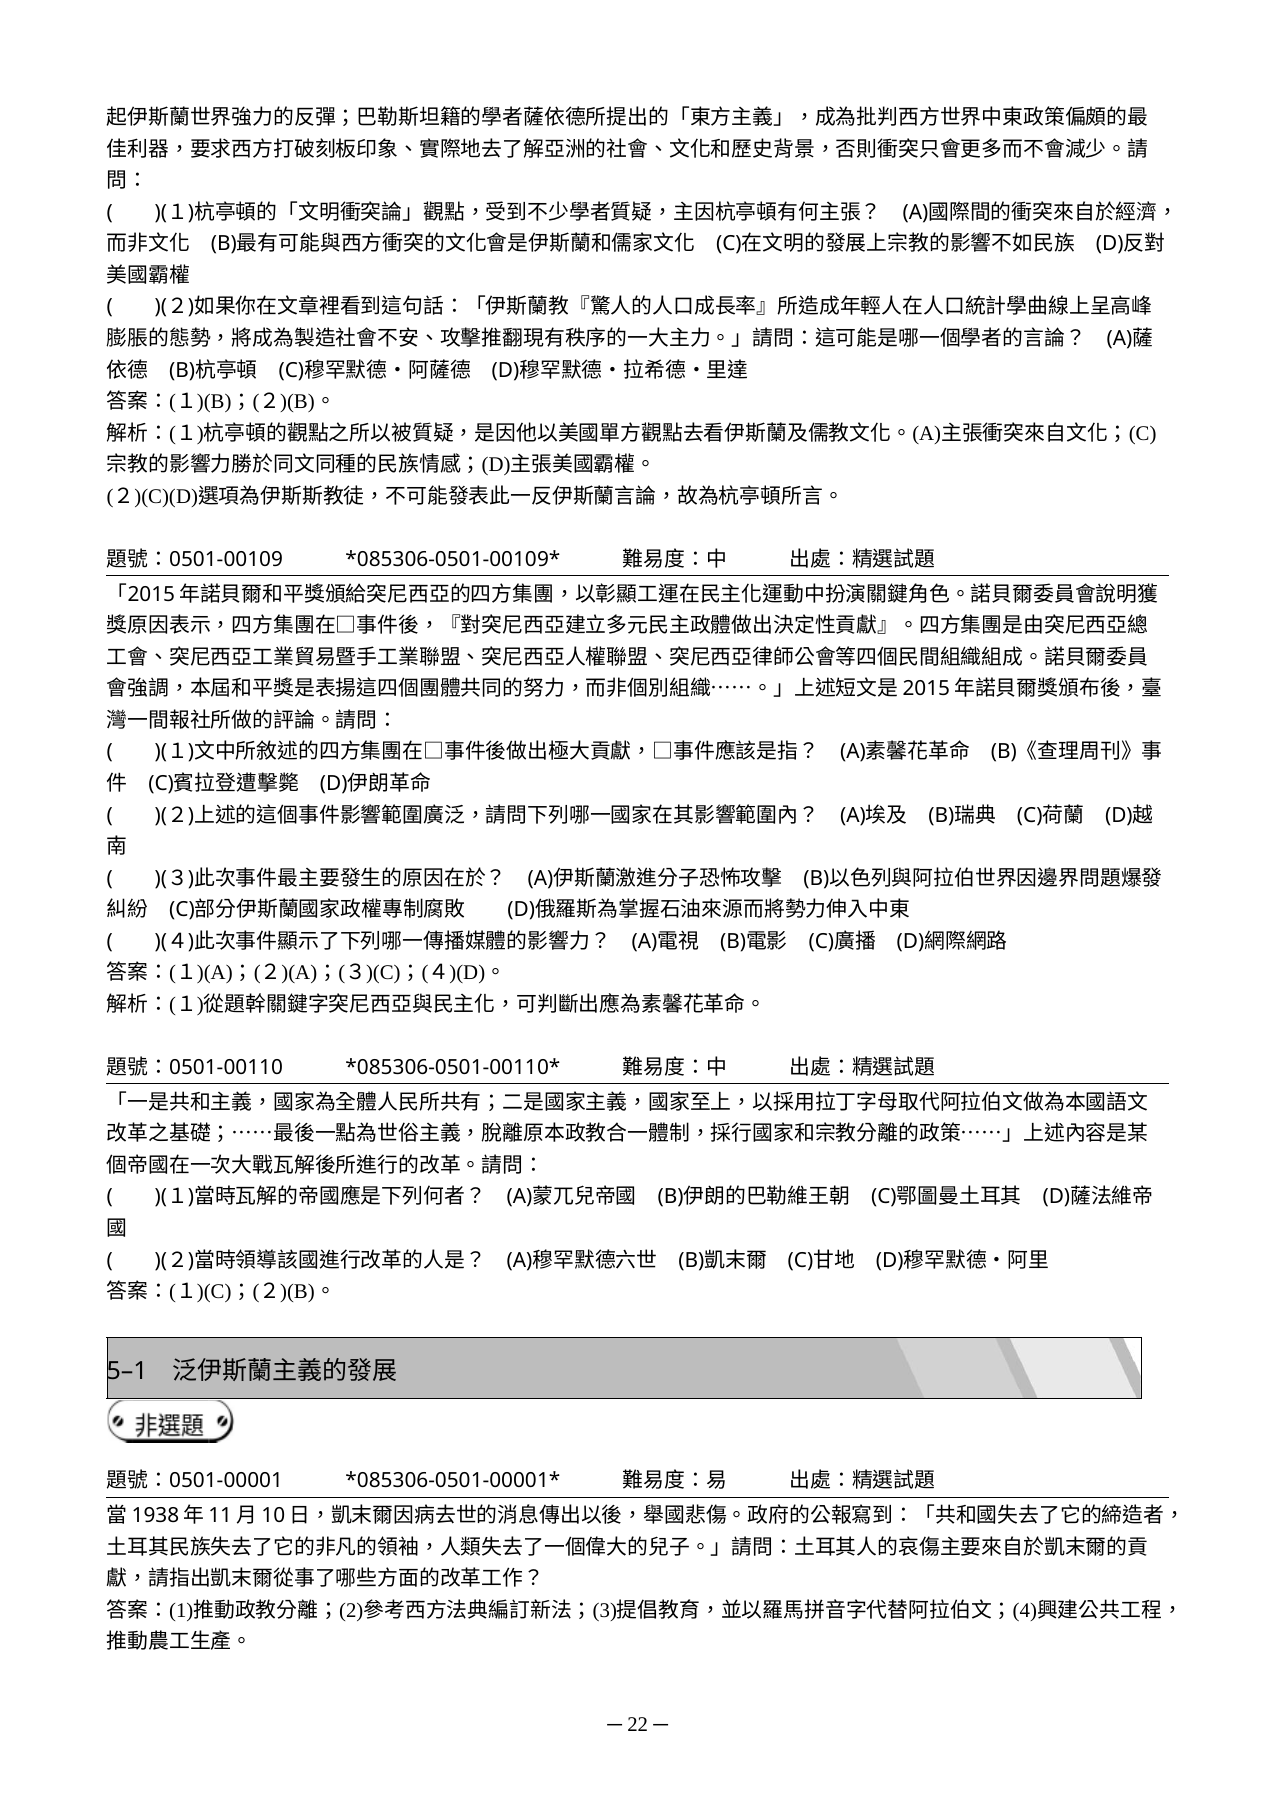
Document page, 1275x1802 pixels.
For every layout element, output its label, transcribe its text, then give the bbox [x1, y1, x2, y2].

text 解析：(１)杭亭頓的觀點之所以被質疑，是因他以美國單方觀點去看伊斯蘭及儒教文化。(A)主張衝突來自文化；(C)宗教的影響力勝於同文同種的民族情感；(D)主張美國霸權。 (２)(C)(D)選項為伊斯斯教徒，不可能發表此一反伊斯蘭言論，故為杭亭頓所言。 [106, 415, 1169, 510]
text 題號：0501-00001 *085306-0501-00001* 難易度：易 出處：精選試題 [106, 1463, 1169, 1497]
text 5–1 泛伊斯蘭主義的發展 [106, 1337, 1169, 1400]
text 答案：(１)(B)；(２)(B)。 [106, 384, 1169, 415]
text 解析：(１)從題幹關鍵字突尼西亞與民主化，可判斷出應為素馨花革命。 [106, 987, 1169, 1018]
text 當1938年11月10日，凱末爾因病去世的消息傳出以後，舉國悲傷。政府的公報寫到：「共和國失去了它的締造者，土耳其民族失去了它的非凡的領袖，人類失去了一個偉大的兒子。」請問：土耳其人的哀傷主要來自於凱末爾的貢獻，請指出凱末爾從事了哪些方面的改革工作？ [106, 1498, 1169, 1592]
text 答案：(1)推動政教分離；(2)參考西方法典編訂新法；(3)提倡教育，並以羅馬拼音字代替阿拉伯文；(4)興建公共工程，推動農工生產。 [106, 1592, 1169, 1656]
text 答案：(１)(A)；(２)(A)；(３)(C)；(４)(D)。 [106, 955, 1169, 987]
text 題號：0501-00110 *085306-0501-00110* 難易度：中 出處：精選試題 [106, 1050, 1169, 1083]
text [106, 100, 1169, 384]
text 題號：0501-00109 *085306-0501-00109* 難易度：中 出處：精選試題 [106, 542, 1169, 575]
text 答案：(１)(C)；(２)(B)。 [106, 1274, 1169, 1305]
text 「2015年諾貝爾和平獎頒給突尼西亞的四方集團，以彰顯工運在民主化運動中扮演關鍵角色。諾貝爾委員會說明獲獎原因表示，四方集團在□事件後，『對突尼西亞建立多元民主政體做出決定性貢獻』。四方集團是由突尼西亞總工會、突尼西亞工業貿易暨手工業聯盟、突尼西亞人權聯盟、突尼西亞律師公會等四個民間組織組成。諾貝爾委員會強調，本屆和平獎是表揚這四個團體共同的努力，而非個別組織……。」上述短文是2015年諾貝爾獎頒布後，臺灣一間報社所做的評論。請問： ( )(１)文中所敘述的四方集團在□事件後做出極大貢獻，□事件應該是指？ (A)素馨花革命 (B)《查理周刊》事件 (C)賓拉登遭擊斃 (D)伊朗革命 ( )(２)上述的這個事件影響範圍廣泛，請問下列哪一國家在其影響範圍內？ (A)埃及 (B)瑞典 (C)荷蘭 (D)越南 ( )(３)此次事件最主要發生的原因在於？ (A)伊斯蘭激進分子恐怖攻擊 (B)以色列與阿拉伯世界因邊界問題爆發糾紛 (C)部分伊斯蘭國家政權專制腐敗 (D)俄羅斯為掌握石油來源而將勢力伸入中東 ( )(４)此次事件顯示了下列哪一傳播媒體的影響力？ (A)電視 (B)電影 (C)廣播 (D)網際網路 [106, 576, 1169, 955]
text 「一是共和主義，國家為全體人民所共有；二是國家主義，國家至上，以採用拉丁字母取代阿拉伯文做為本國語文改革之基礎；……最後一點為世俗主義，脫離原本政教合一體制，採行國家和宗教分離的政策……」上述內容是某個帝國在一次大戰瓦解後所進行的改革。請問： ( )(１)當時瓦解的帝國應是下列何者？ (A)蒙兀兒帝國 (B)伊朗的巴勒維王朝 (C)鄂圖曼土耳其 (D)薩法維帝國 ( )(２)當時領導該國進行改革的人是？ (A)穆罕默德六世 (B)凱末爾 (C)甘地 (D)穆罕默德‧阿里 [106, 1084, 1169, 1274]
